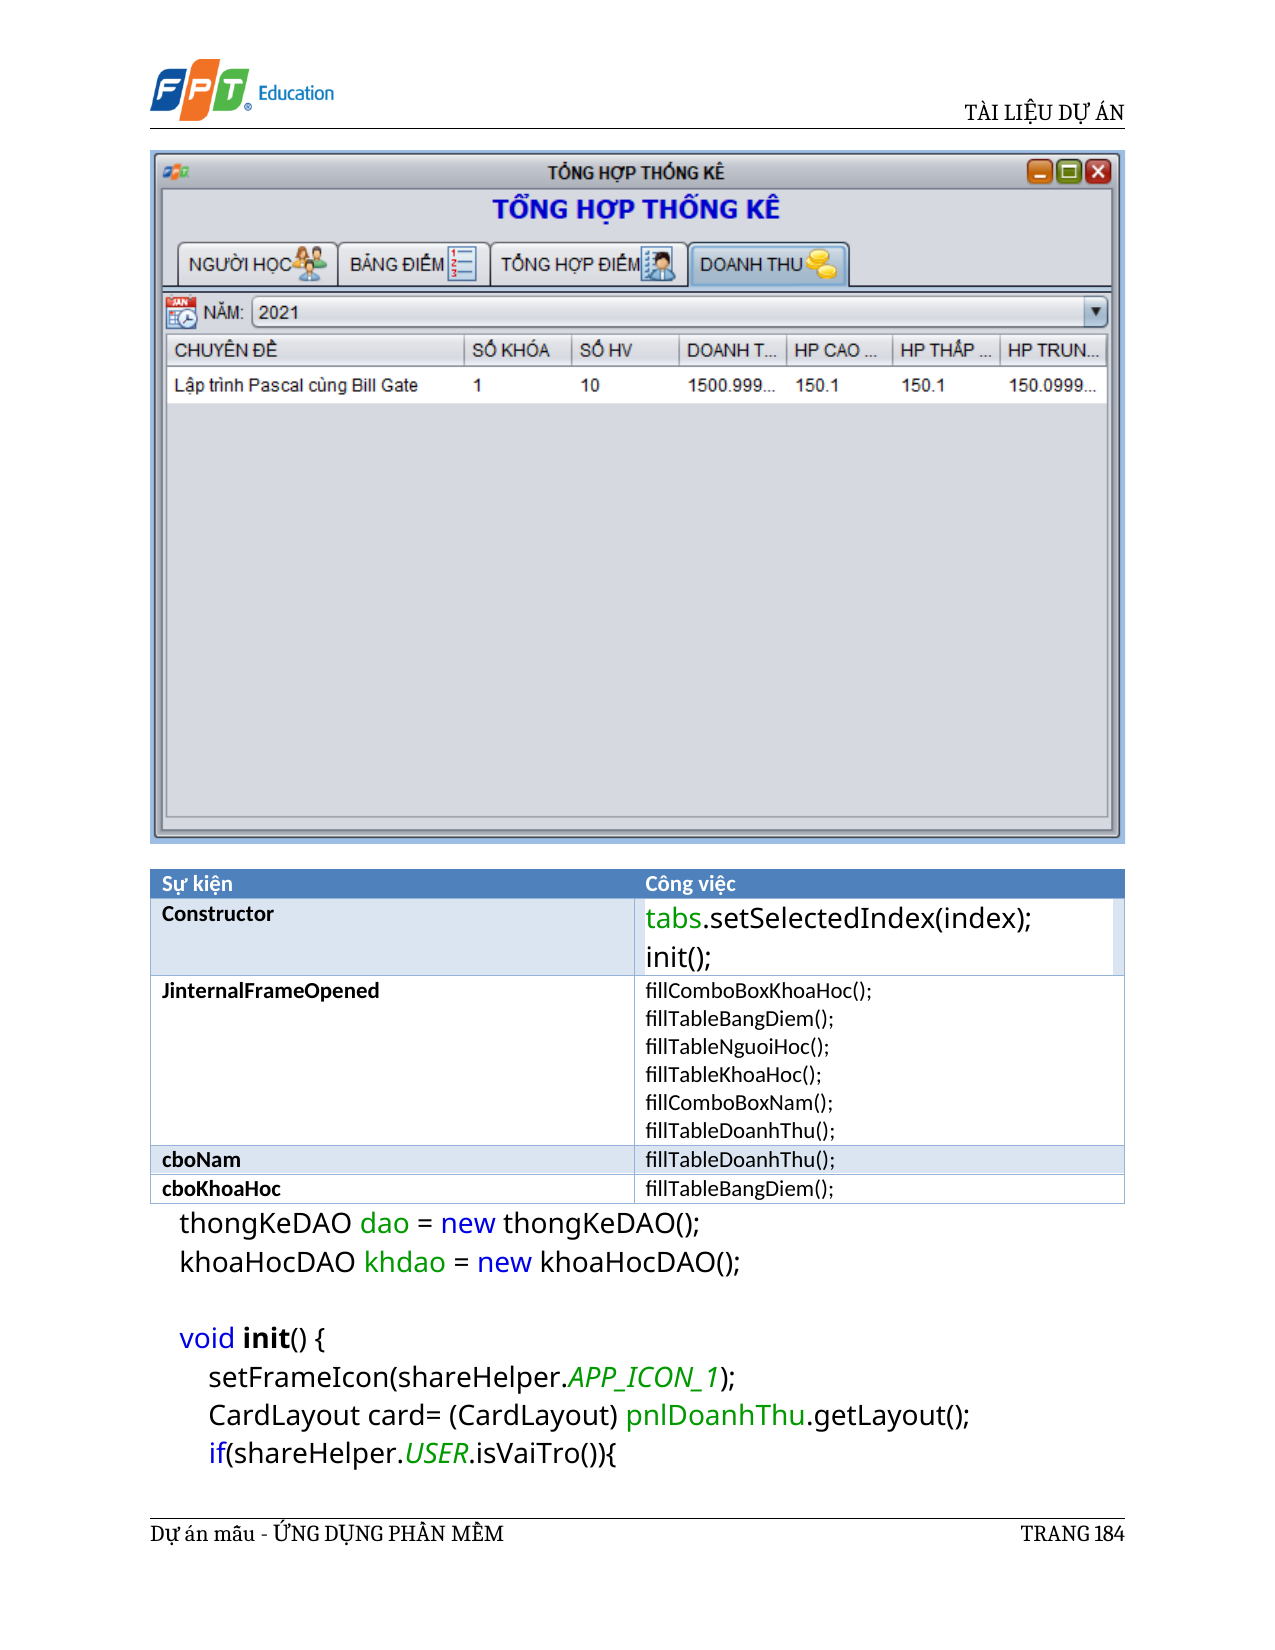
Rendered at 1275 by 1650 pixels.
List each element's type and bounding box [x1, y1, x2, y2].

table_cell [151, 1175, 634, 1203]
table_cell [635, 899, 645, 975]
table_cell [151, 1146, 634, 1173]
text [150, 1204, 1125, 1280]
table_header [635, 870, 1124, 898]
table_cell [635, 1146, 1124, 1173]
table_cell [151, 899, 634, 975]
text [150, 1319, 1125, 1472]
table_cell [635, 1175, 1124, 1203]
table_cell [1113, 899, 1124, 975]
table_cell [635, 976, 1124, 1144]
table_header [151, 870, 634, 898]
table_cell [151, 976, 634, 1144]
picture [150, 150, 1125, 844]
picture [150, 59, 336, 121]
